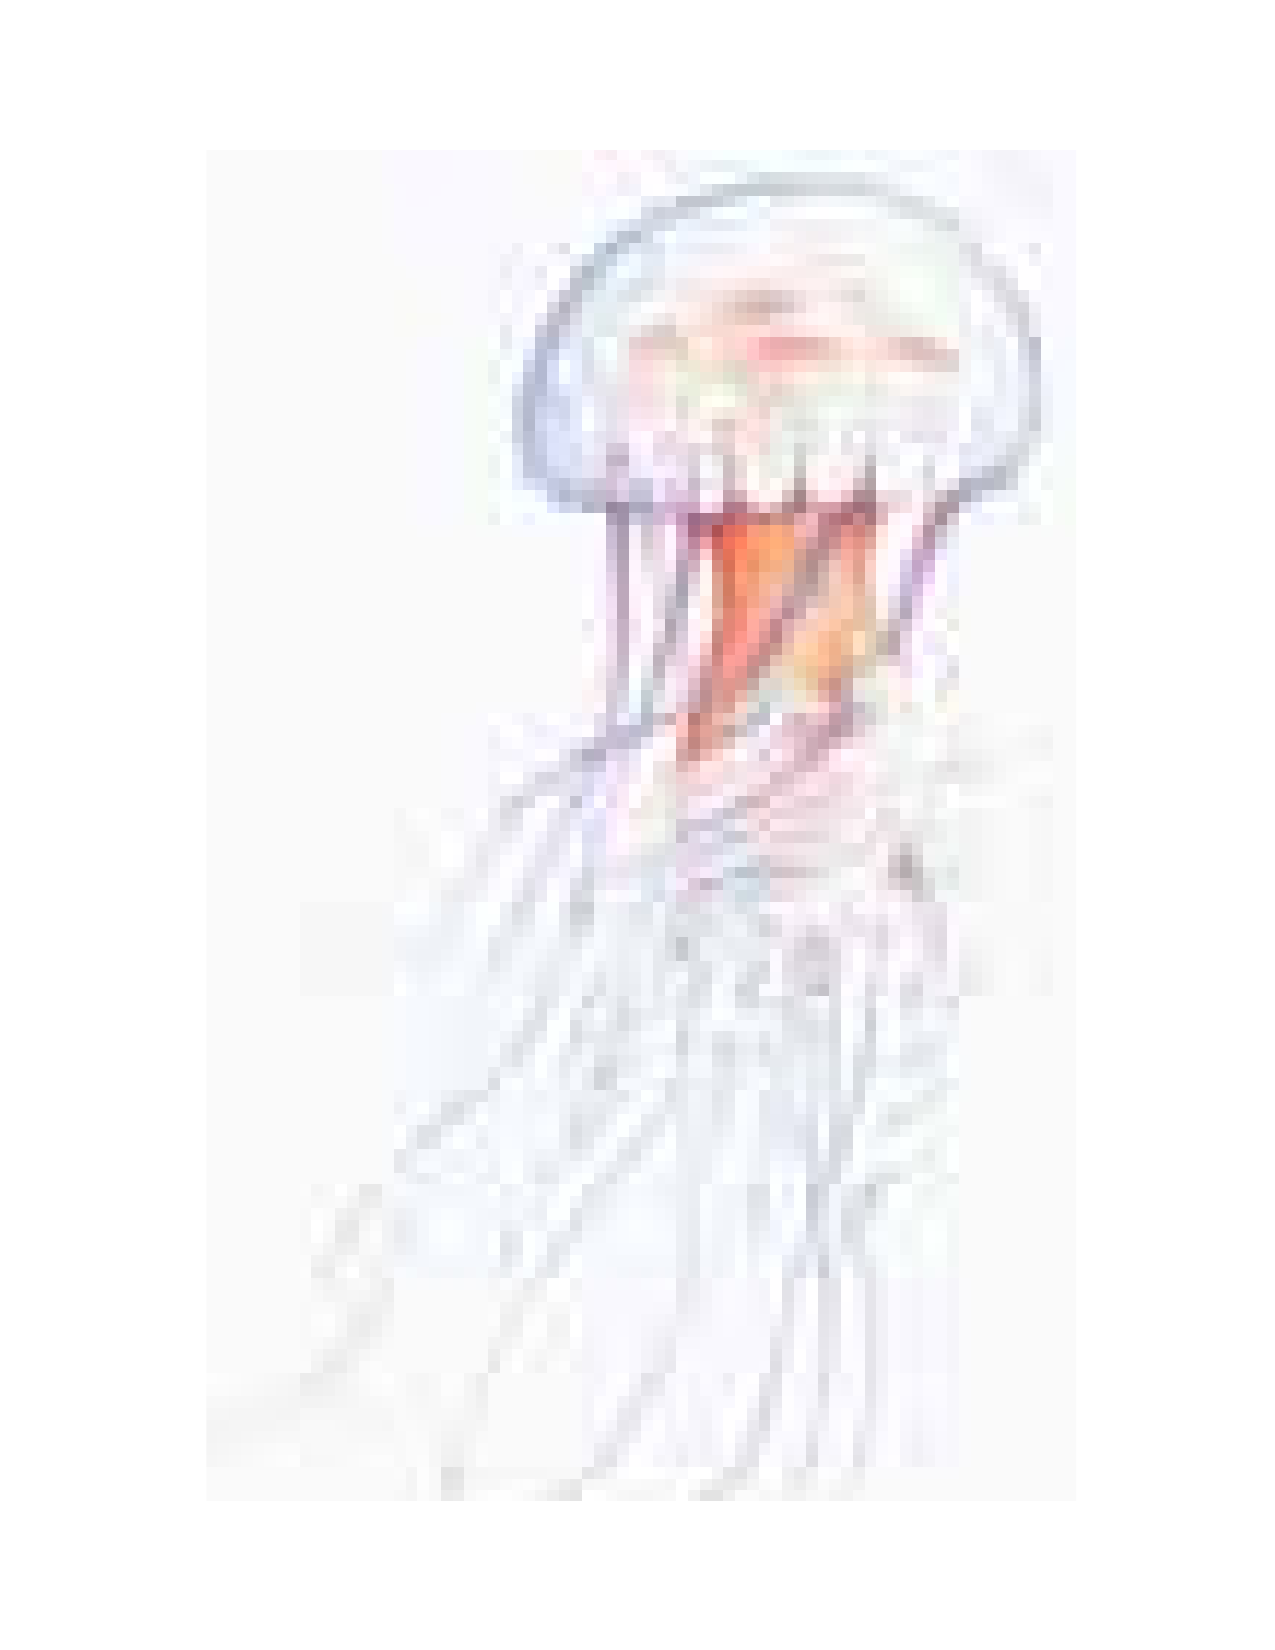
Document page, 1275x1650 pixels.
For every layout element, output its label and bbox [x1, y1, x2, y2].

picture [206, 150, 1077, 1501]
